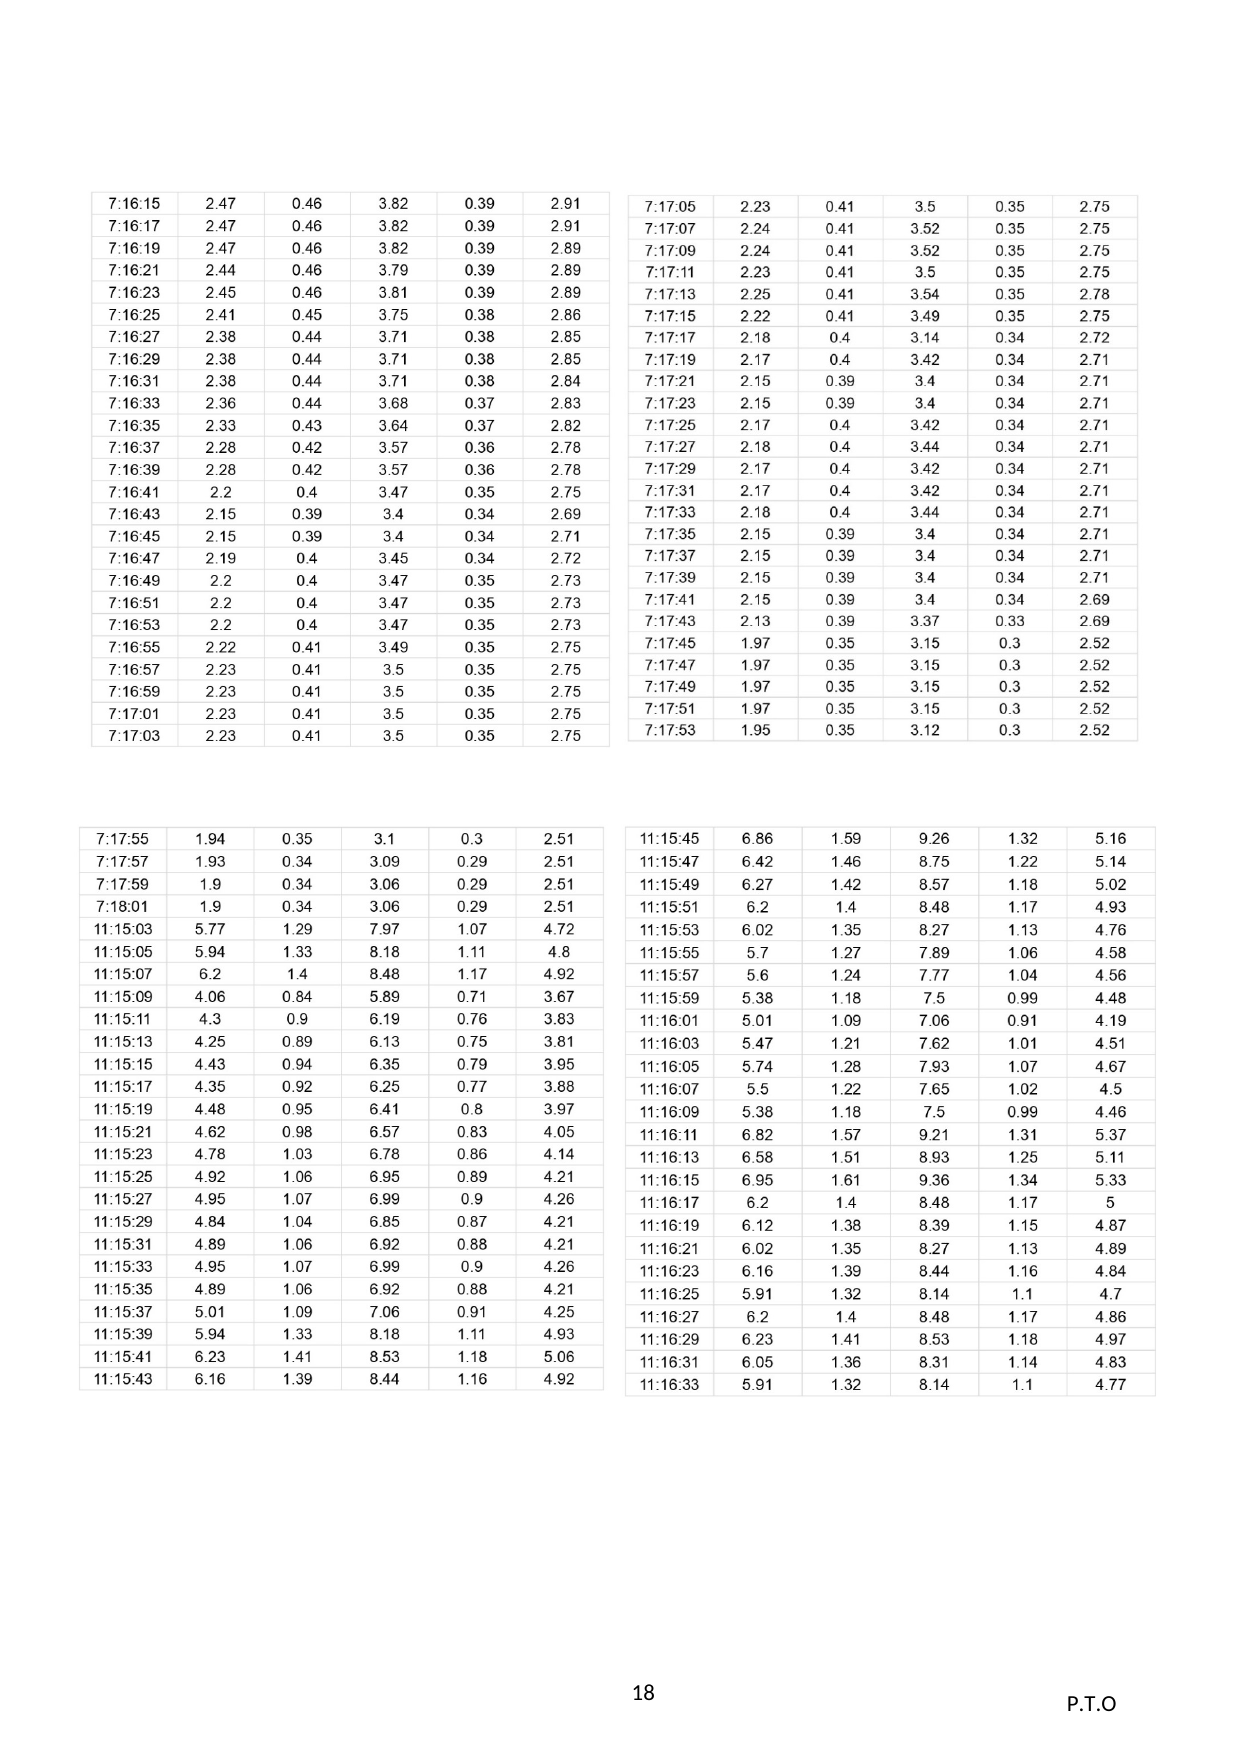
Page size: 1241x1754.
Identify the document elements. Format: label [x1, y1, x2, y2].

picture [69, 815, 610, 1391]
picture [616, 815, 1157, 1406]
picture [78, 185, 1151, 751]
